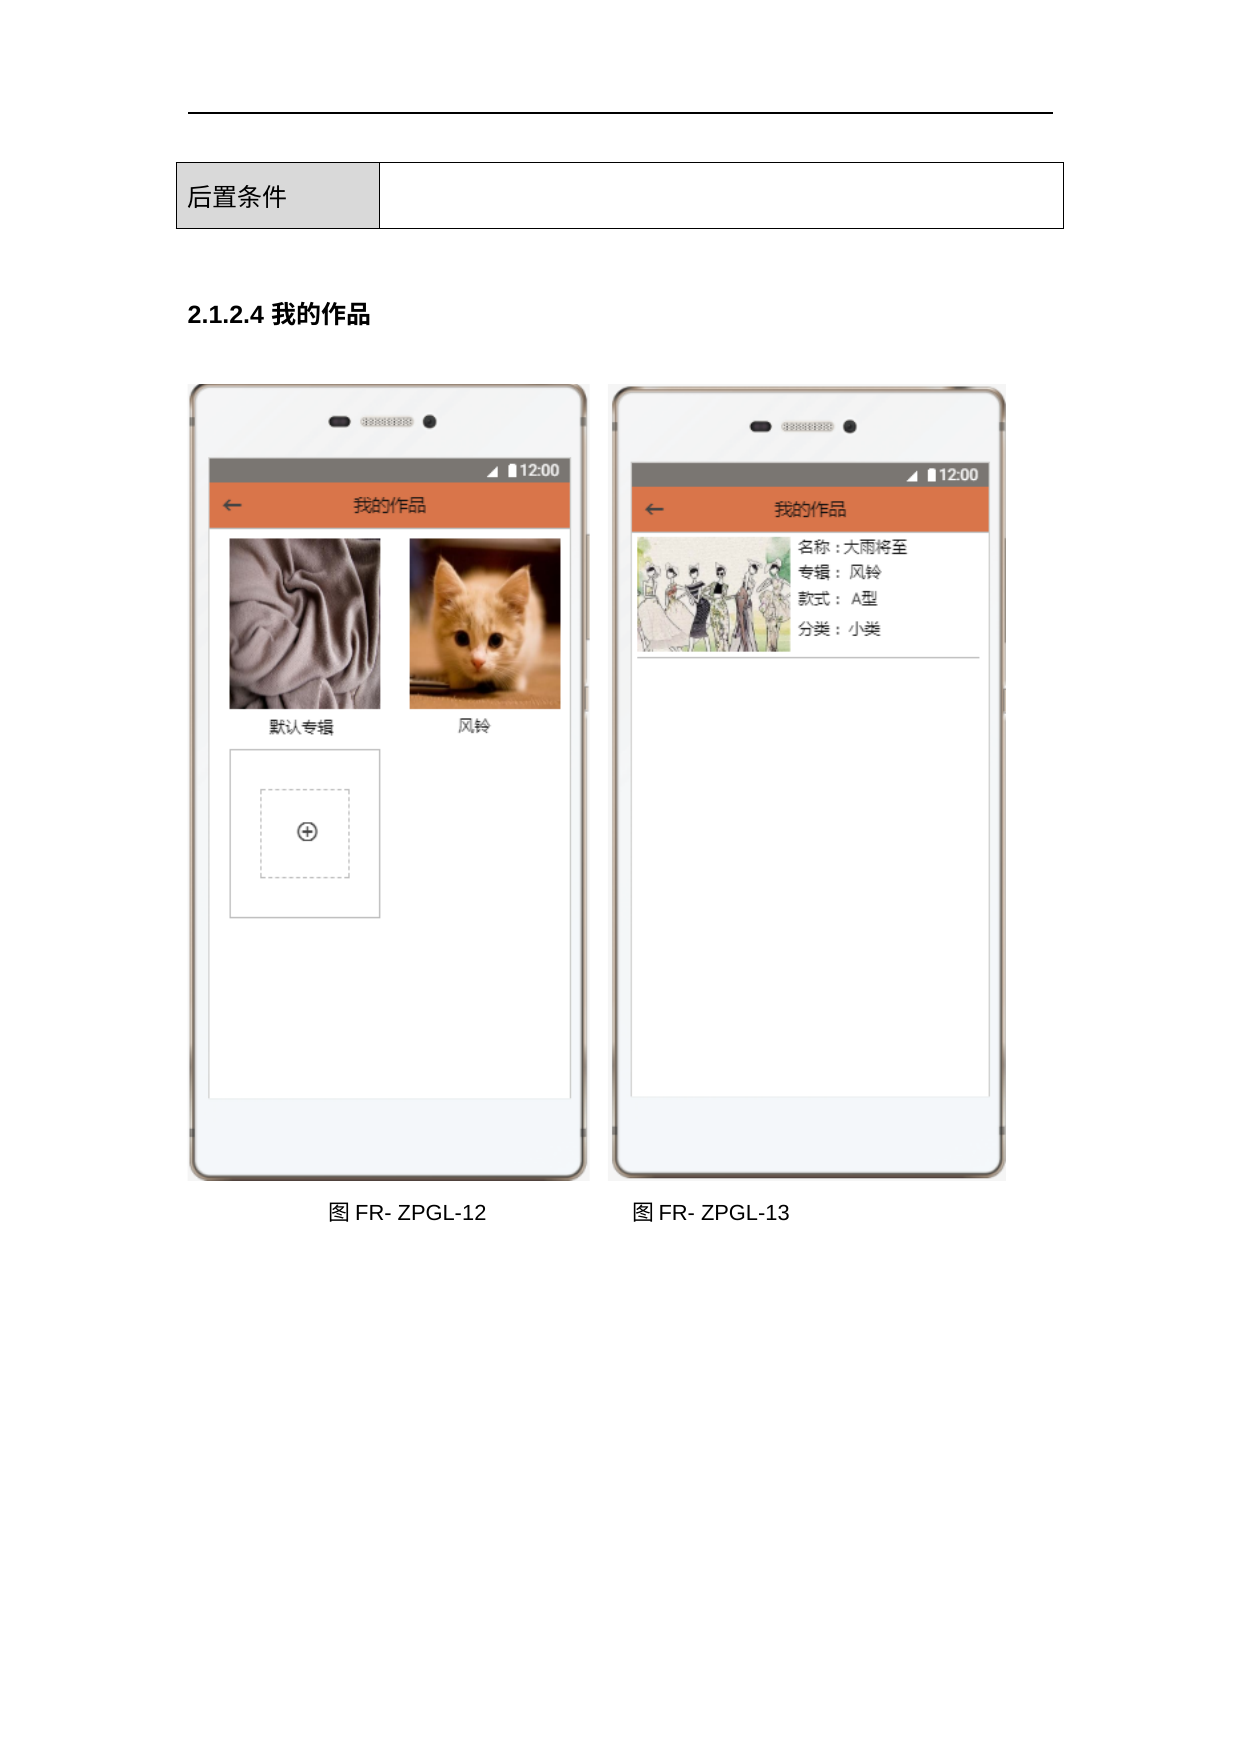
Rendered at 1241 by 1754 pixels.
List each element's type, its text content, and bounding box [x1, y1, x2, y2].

picture [607, 384, 1006, 1181]
subtitle 2.1.2.4 我的作品 [187, 280, 1053, 345]
table_cell [380, 163, 1063, 228]
table_cell 后置条件 [177, 163, 379, 228]
list 图 FR- ZPGL-12 图FR- ZPGL-13 [284, 1195, 1053, 1227]
picture [187, 384, 590, 1181]
